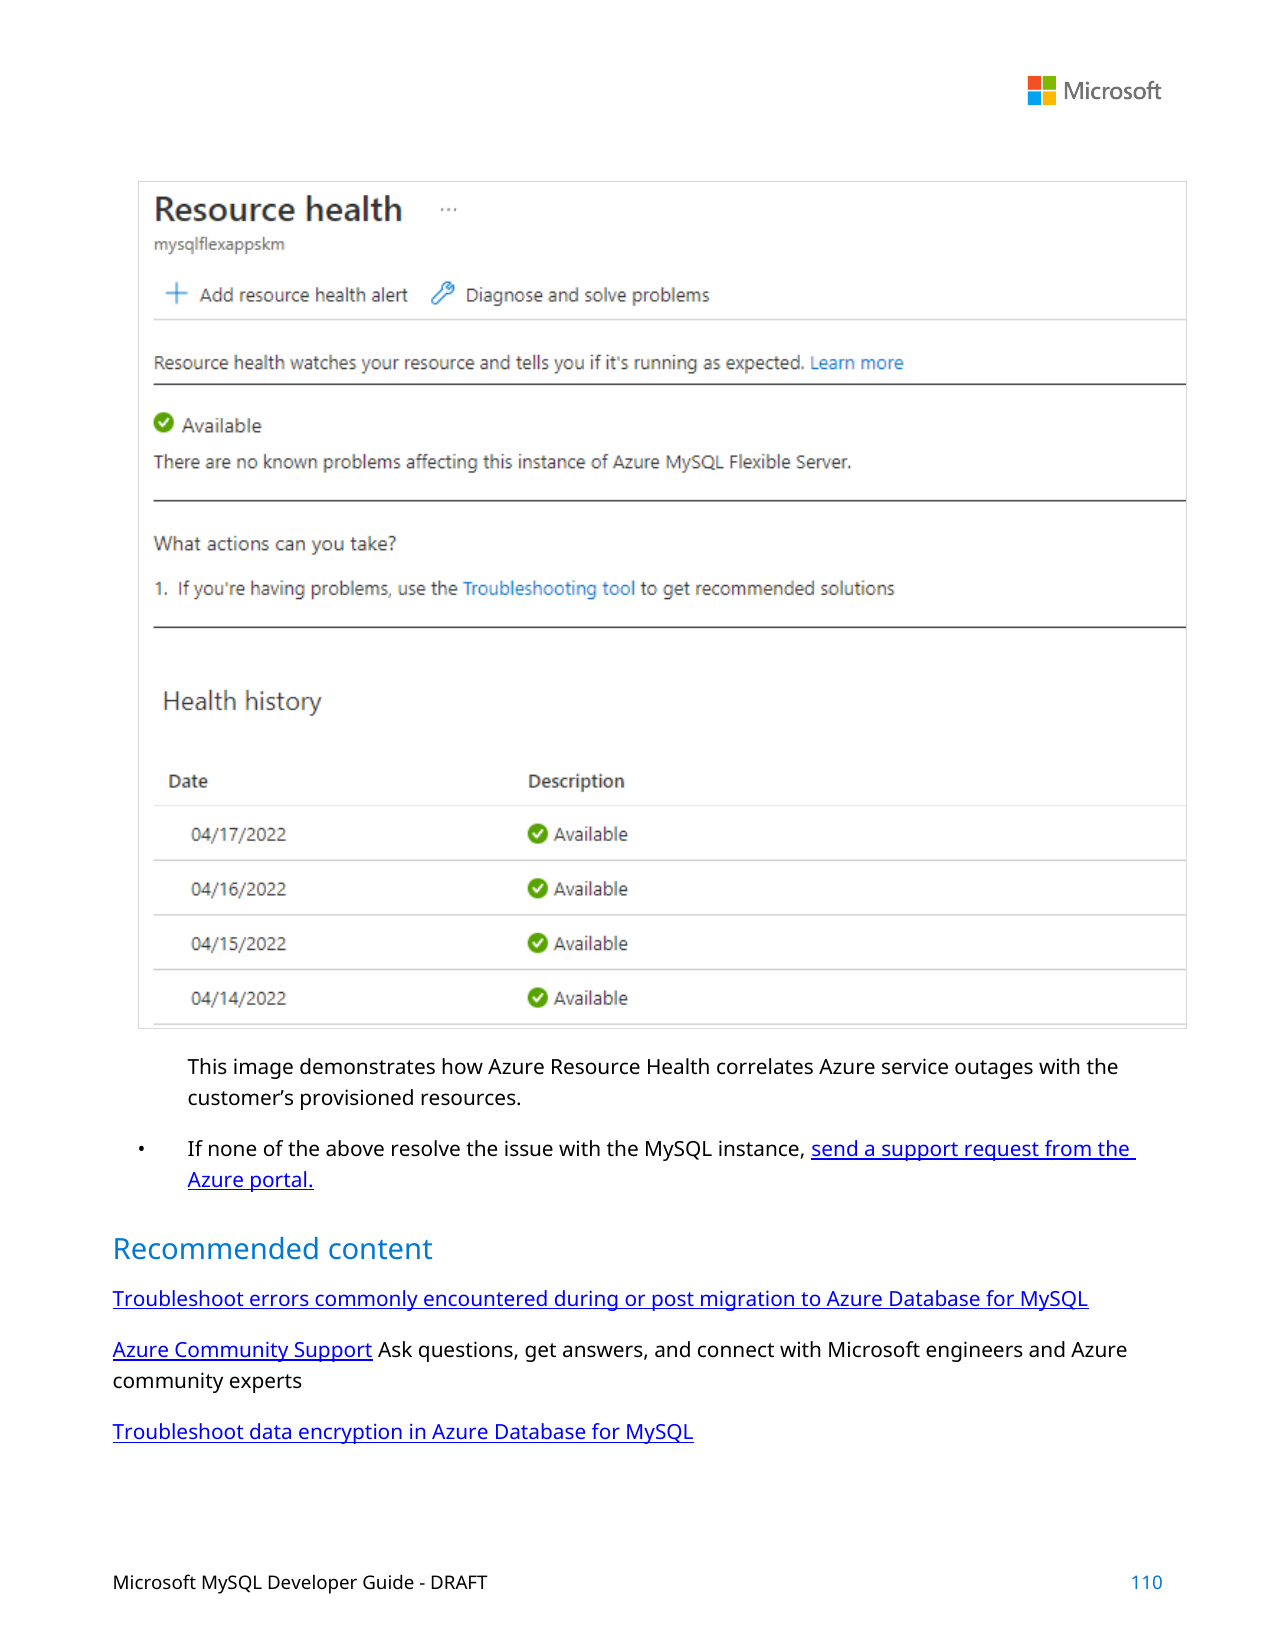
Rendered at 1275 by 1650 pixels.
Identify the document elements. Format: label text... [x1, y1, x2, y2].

list This image demonstrates how Azure Resource Health correlates Azure service outages with the customer’s provisioned resources. [137, 1052, 1162, 1111]
picture [1026, 75, 1163, 107]
list If none of the above resolve the issue with the MySQL instance, send a support request from the Azure portal. [137, 1134, 1162, 1193]
subtitle Recommended content [112, 1229, 1162, 1268]
picture [139, 182, 1186, 1028]
text Troubleshoot data encryption in Azure Database for MySQL [112, 1417, 1162, 1446]
text Troubleshoot errors commonly encountered during or post migration to Azure Database for MySQL [112, 1284, 1162, 1312]
text Azure Community Support Ask questions, get answers, and connect with Microsoft engineers and Azure community experts [112, 1335, 1162, 1394]
